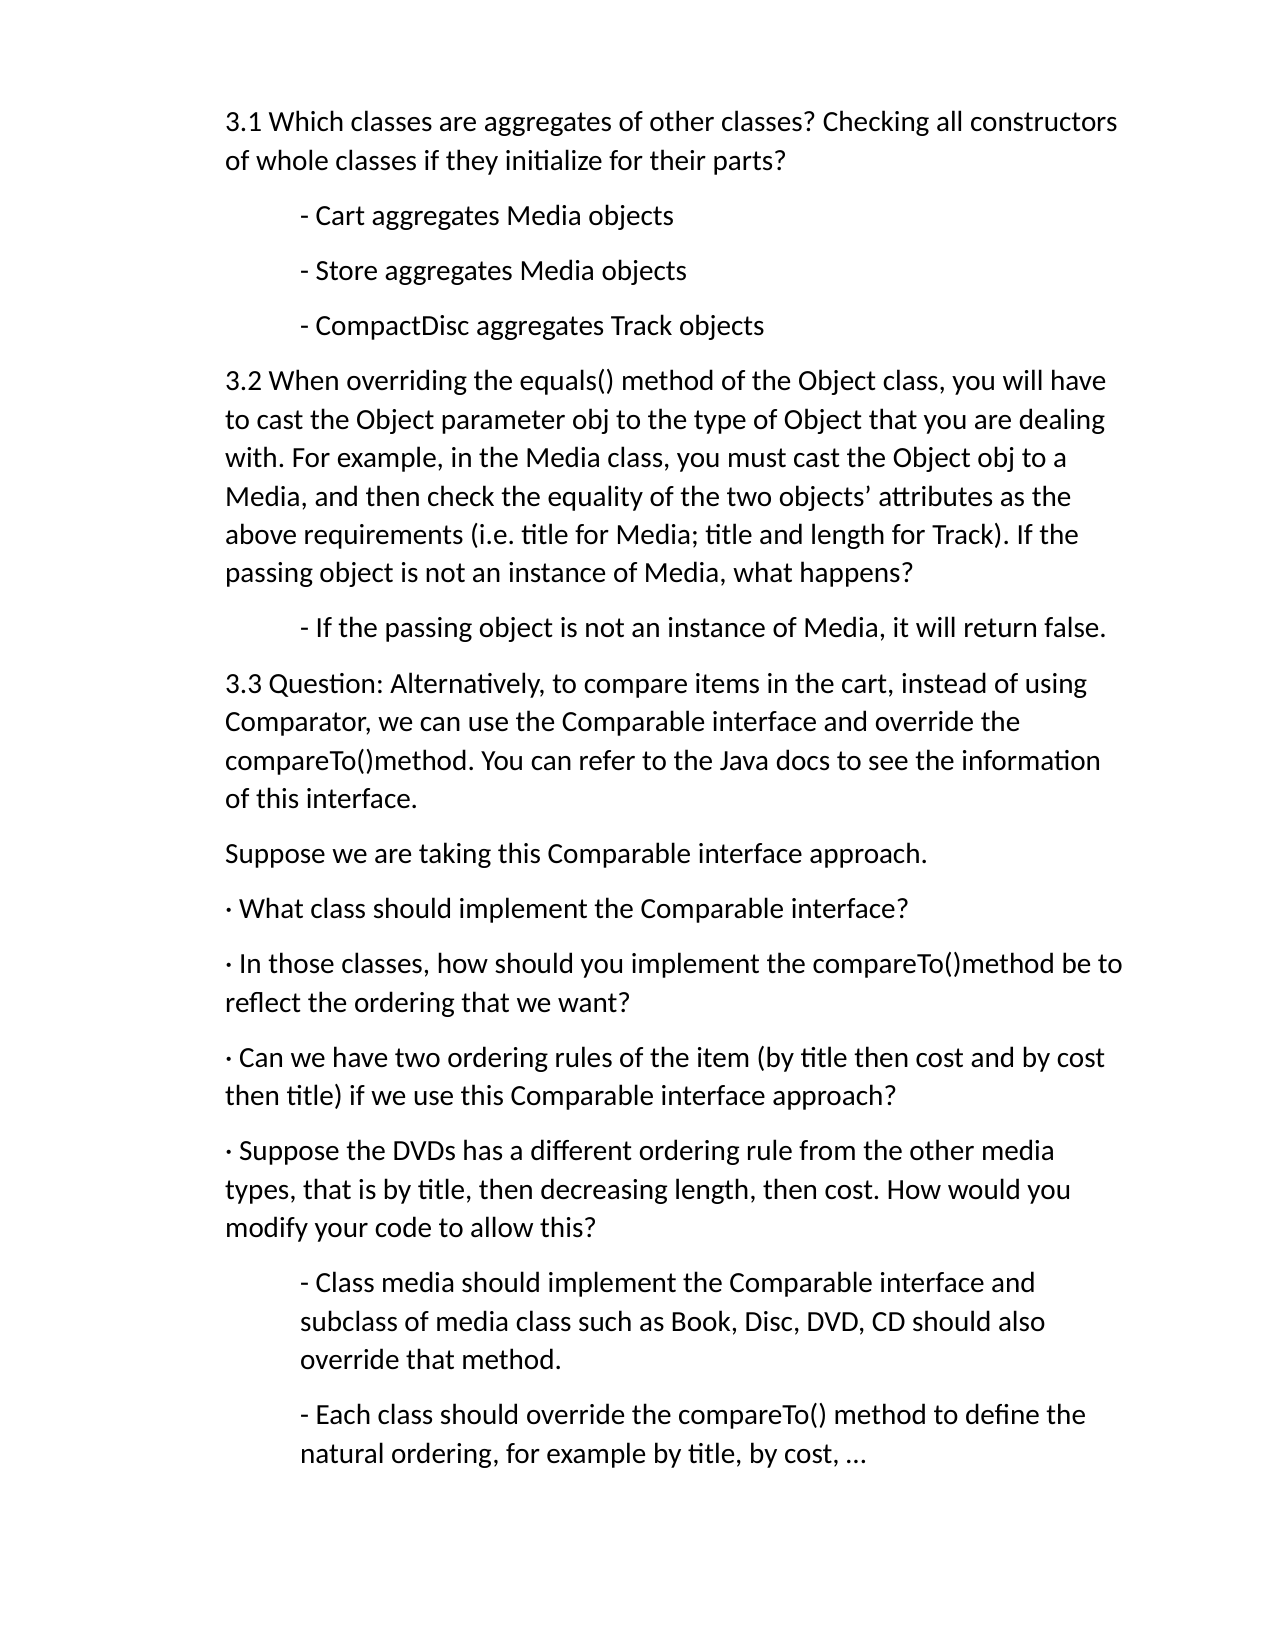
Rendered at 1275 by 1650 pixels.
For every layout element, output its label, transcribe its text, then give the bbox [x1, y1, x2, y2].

text - Store aggregates Media objects [225, 252, 1125, 288]
text - CompactDisc aggregates Track objects [225, 307, 1125, 343]
text · Can we have two ordering rules of the item (by title then cost and by cost then title) if we use this Comparable interface approach? [225, 1039, 1125, 1113]
text · In those classes, how should you implement the compareTo()method be to reflect the ordering that we want? [225, 945, 1125, 1019]
text 3.1 Which classes are aggregates of other classes? Checking all constructors of whole classes if they initialize for their parts? [225, 103, 1125, 177]
text - Each class should override the compareTo() method to define the natural ordering, for example by title, by cost, … [300, 1396, 1125, 1470]
text · What class should implement the Comparable interface? [150, 890, 1125, 926]
text · Suppose the DVDs has a different ordering rule from the other media types, that is by title, then decreasing length, then cost. How would you modify your code to allow this? [225, 1132, 1125, 1245]
text - Cart aggregates Media objects [225, 197, 1125, 233]
text - If the passing object is not an instance of Media, it will return false. [225, 609, 1125, 645]
text 3.3 Question: Alternatively, to compare items in the cart, instead of using Comparator, we can use the Comparable interface and override the compareTo()method. You can refer to the Java docs to see the information of this interface. [225, 665, 1125, 816]
text Suppose we are taking this Comparable interface approach. [150, 835, 1125, 871]
text 3.2 When overriding the equals() method of the Object class, you will have to cast the Object parameter obj to the type of Object that you are dealing with. For example, in the Media class, you must cast the Object obj to a Media, and then check the equality of the two objects’ attributes as the above requirements (i.e. title for Media; title and length for Track). If the passing object is not an instance of Media, what happens? [225, 362, 1125, 590]
text - Class media should implement the Comparable interface and subclass of media class such as Book, Disc, DVD, CD should also override that method. [300, 1264, 1125, 1377]
